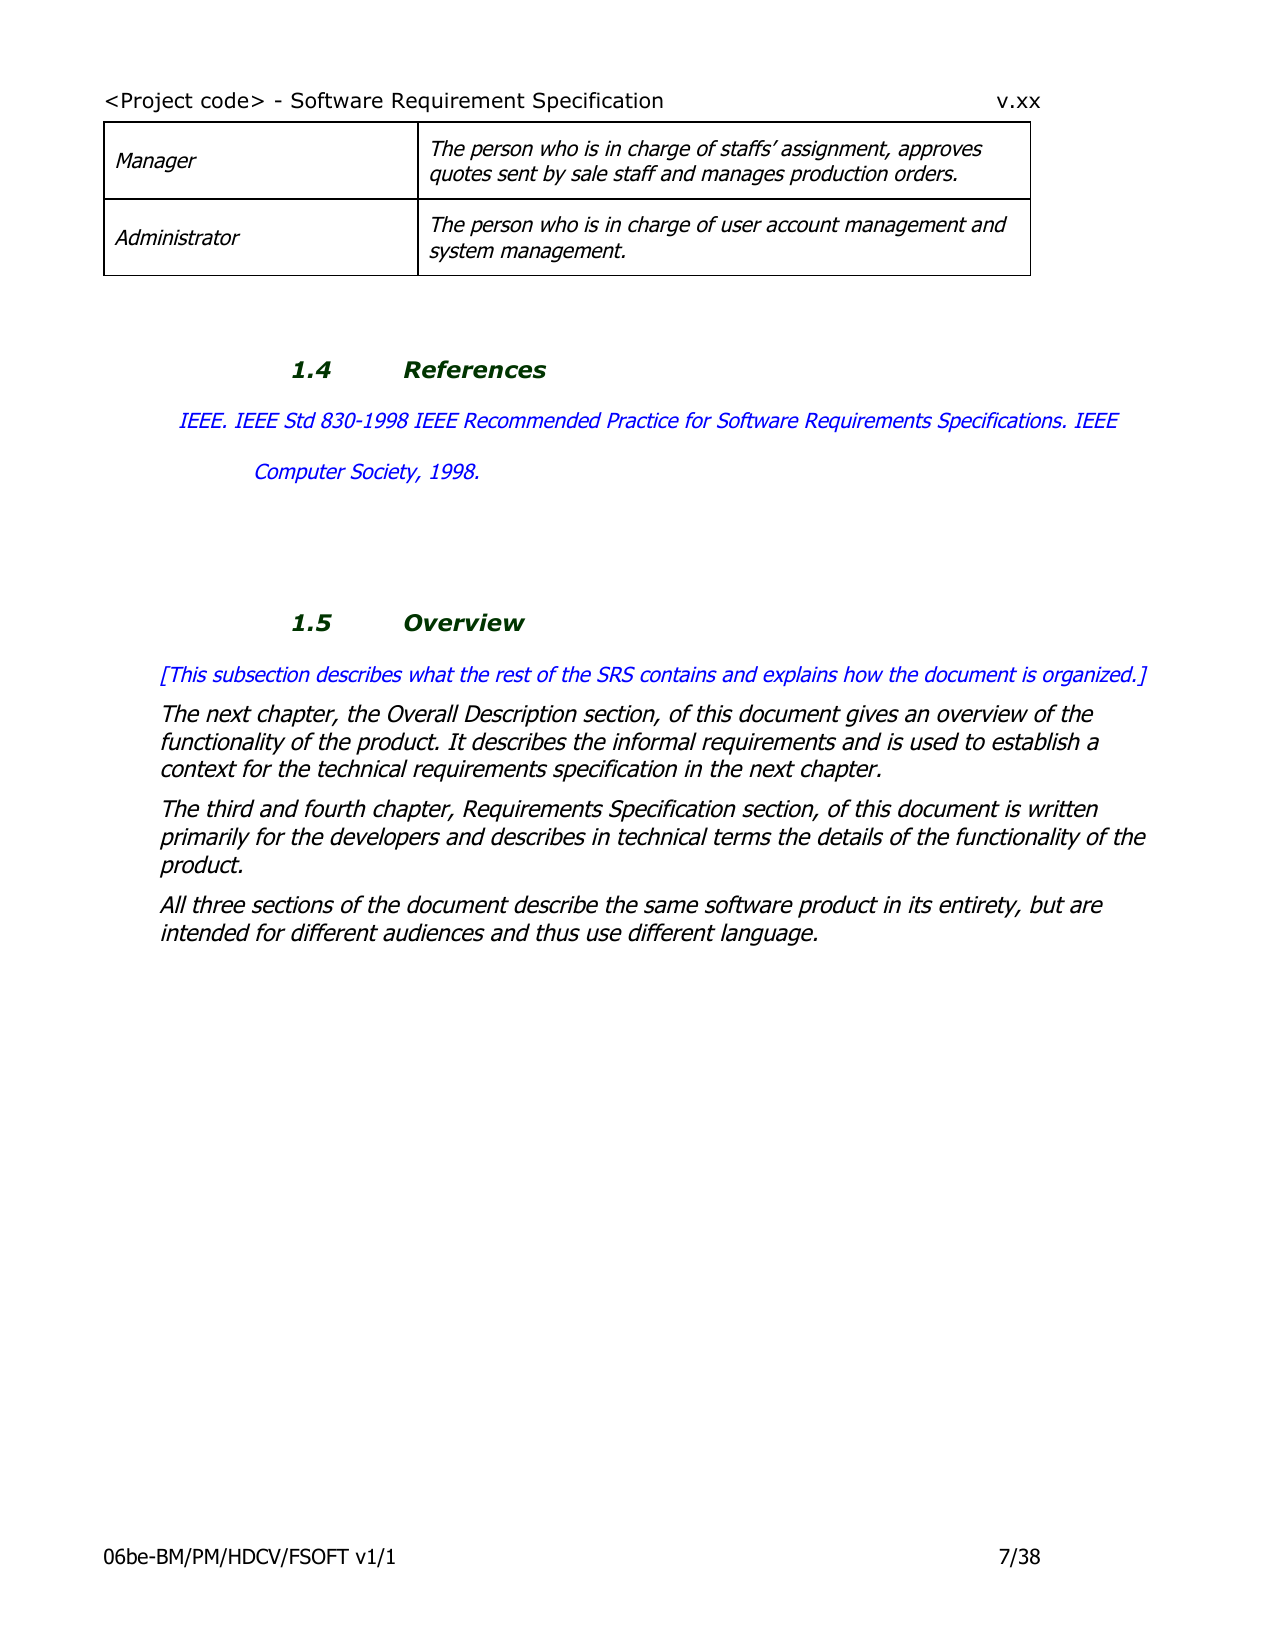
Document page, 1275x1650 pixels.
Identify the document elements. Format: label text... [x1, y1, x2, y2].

subtitle Overview [291, 609, 1167, 637]
text [This subsection describes what the rest of the SRS contains and explains how the document is organized.] [159, 662, 1167, 687]
text The next chapter, the Overall Description section, of this document gives an overview of the functionality of the product. It describes the informal requirements and is used to establish a context for the technical requirements specification in the next chapter. [159, 699, 1167, 782]
text The third and fourth chapter, Requirements Specification section, of this document is written primarily for the developers and describes in technical terms the details of the functionality of the product. [159, 795, 1167, 878]
text IEEE. IEEE Std 830-1998 IEEE Recommended Practice for Software Requirements Specifications. IEEE Computer Society, 1998. [178, 408, 1167, 483]
subtitle References [291, 355, 1167, 383]
table_cell The person who is in charge of staffs’ assignment, approves quotes sent by sale staff and manages production orders. [419, 123, 1030, 198]
table_cell The person who is in charge of user account management and system management. [419, 200, 1030, 275]
table_cell Administrator [105, 200, 417, 275]
text All three sections of the document describe the same software product in its entirety, but are intended for different audiences and thus use different language. [159, 891, 1167, 946]
table_cell Manager [105, 123, 417, 198]
